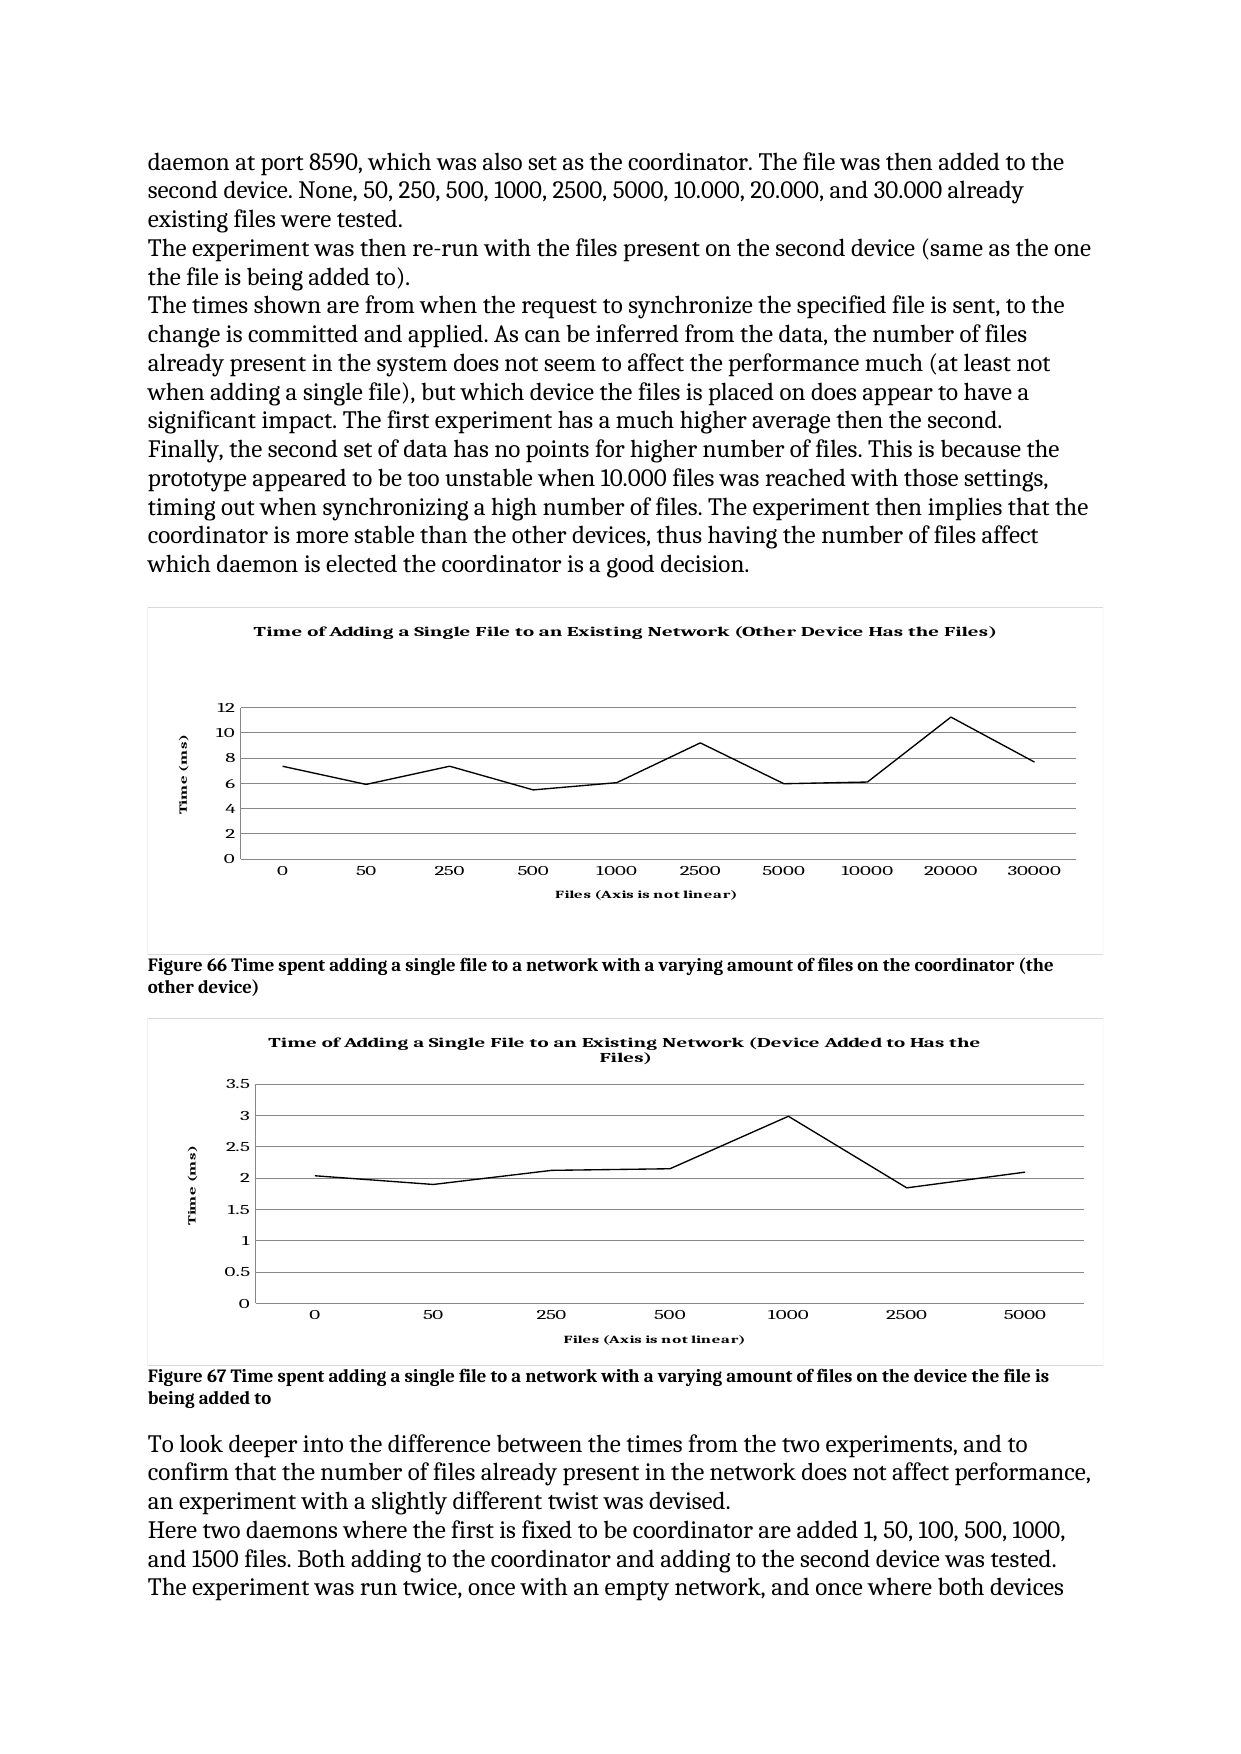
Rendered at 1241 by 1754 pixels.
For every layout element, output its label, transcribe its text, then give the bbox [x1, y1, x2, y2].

text The times shown are from when the request to synchronize the specified file is sent, to the change is committed and applied. As can be inferred from the data, the number of files already present in the system does not seem to affect the performance much (at least not when adding a single file), but which device the files is placed on does appear to have a significant impact. The first experiment has a much higher average then the second. [148, 291, 1092, 435]
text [148, 148, 1092, 234]
text To look deeper into the difference between the times from the two experiments, and to confirm that the number of files already present in the network does not affect performance, an experiment with a slightly different twist was devised. [148, 1429, 1092, 1516]
text The experiment was then re-run with the files present on the second device (same as the one the file is being added to). [148, 234, 1092, 291]
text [148, 1516, 1092, 1602]
text Finally, the second set of data has no points for higher number of files. This is because the prototype appeared to be too unstable when 10.000 files was reached with those settings, timing out when synchronizing a high number of files. The experiment then implies that the coordinator is more stable than the other devices, thus having the number of files affect which daemon is elected the coordinator is a good decision. [148, 435, 1092, 579]
